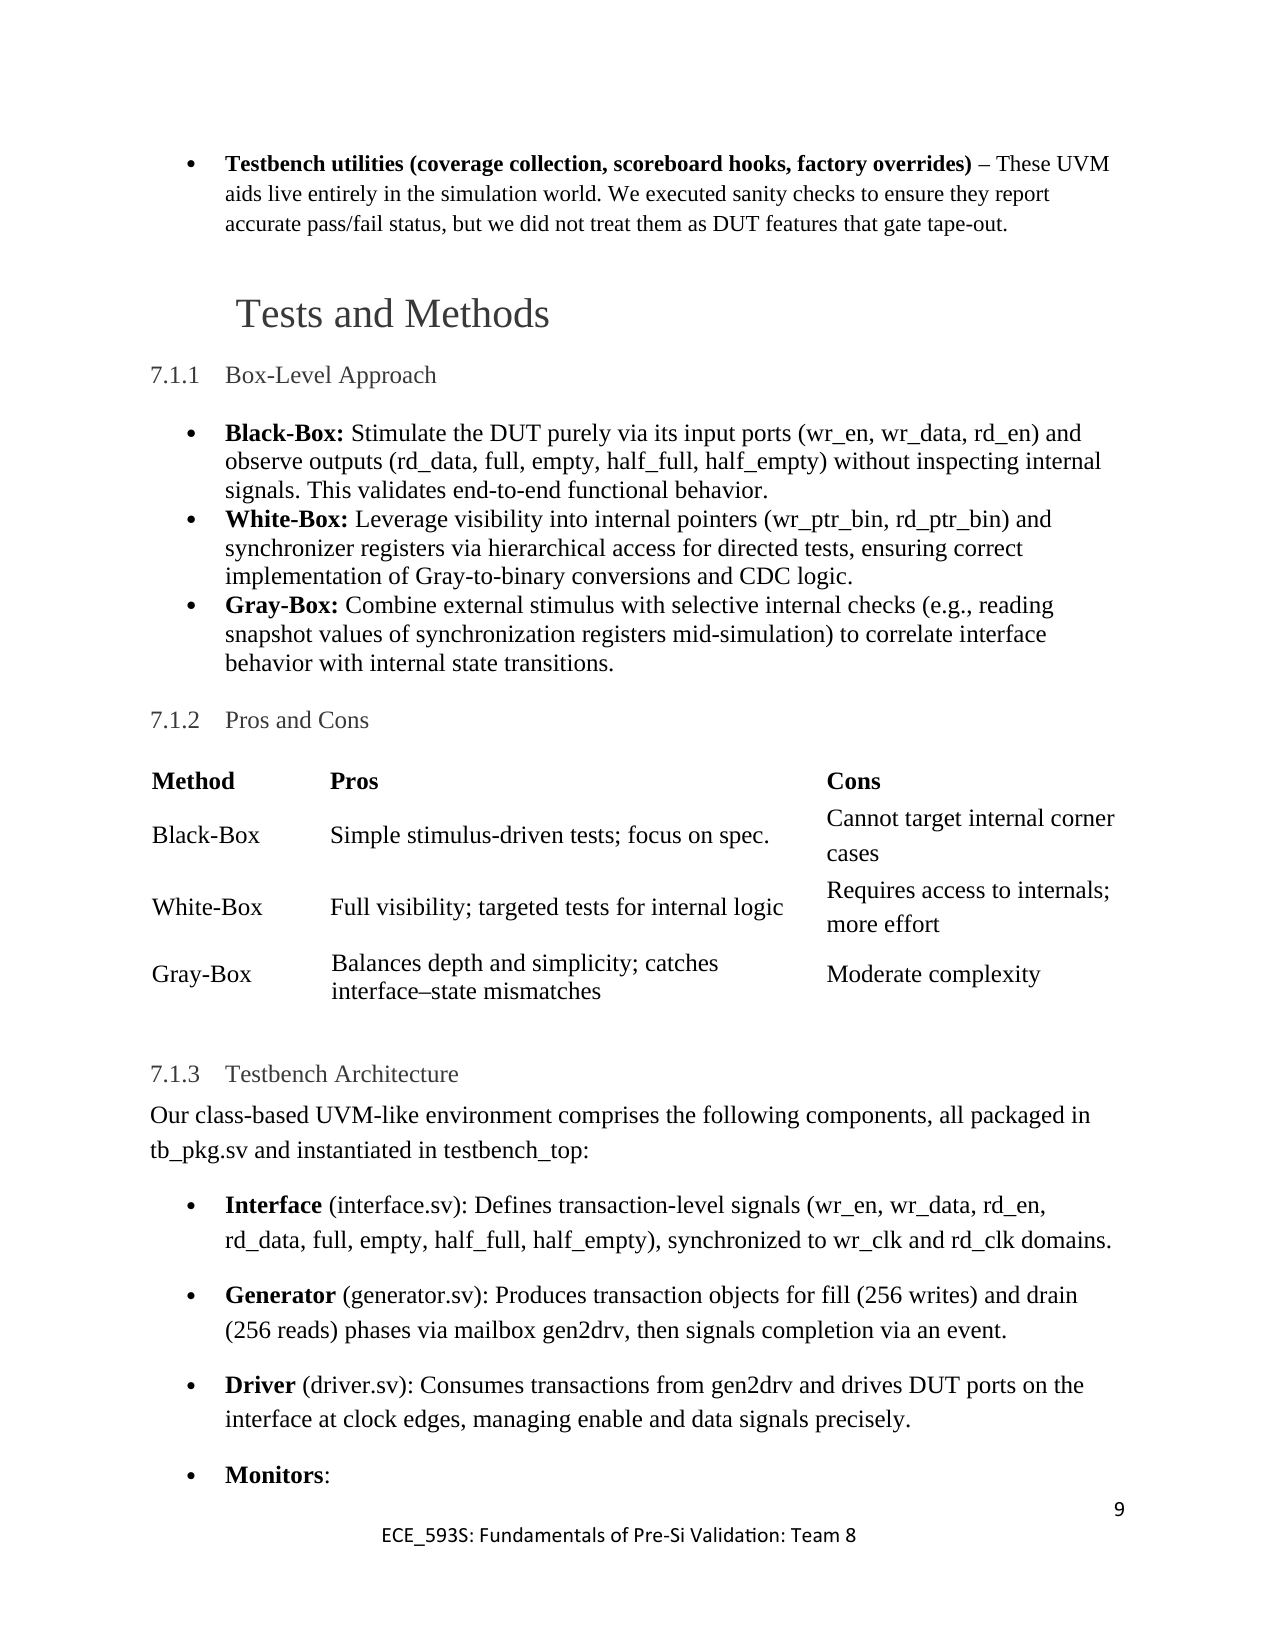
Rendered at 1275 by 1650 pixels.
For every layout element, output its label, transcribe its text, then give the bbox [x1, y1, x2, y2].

table_cell Simple stimulus-driven tests; focus on spec. [328, 802, 825, 873]
table_cell White-Box [150, 873, 328, 944]
list Testbench utilities (coverage collection, scoreboard hooks, factory overrides) – These UVM aids live entirely in the simulation world. We executed sanity checks to ensure they report accurate pass/fail status, but we did not treat them as DUT features that gate tape-out. [187, 150, 1125, 267]
table_cell Full visibility; targeted tests for internal logic [328, 873, 825, 944]
table_cell [328, 945, 825, 1008]
table_header Pros [328, 765, 825, 802]
subtitle Box-Level Approach [150, 360, 1125, 388]
list White-Box: Leverage visibility into internal pointers (wr_ptr_bin, rd_ptr_bin) and synchronizer registers via hierarchical access for directed tests, ensuring correct implementation of Gray-to-binary conversions and CDC logic. [187, 504, 1125, 590]
list Gray-Box: Combine external stimulus with selective internal checks (e.g., reading snapshot values of synchronization registers mid-simulation) to correlate interface behavior with internal state transitions. [187, 590, 1125, 676]
list Generator (generator.sv): Produces transaction objects for fill (256 writes) and drain (256 reads) phases via mailbox gen2drv, then signals completion via an event. [187, 1280, 1125, 1343]
table_cell Cannot target internal corner cases [825, 802, 1125, 873]
table_header Cons [825, 765, 1125, 802]
table_cell Moderate complexity [825, 945, 1125, 1008]
text Our class-based UVM-like environment comprises the following components, all packaged in tb_pkg.sv and instantiated in testbench_top: [150, 1101, 1125, 1164]
subtitle Testbench Architecture [150, 1059, 1125, 1088]
list Monitors: [187, 1460, 1125, 1488]
table_cell Black-Box [150, 802, 328, 873]
list Black-Box: Stimulate the DUT purely via its input ports (wr_en, wr_data, rd_en) and observe outputs (rd_data, full, empty, half_full, half_empty) without inspecting internal signals. This validates end-to-end functional behavior. [187, 418, 1125, 504]
table_cell Gray-Box [150, 945, 328, 1008]
subtitle Pros and Cons [150, 706, 1125, 765]
list Driver (driver.sv): Consumes transactions from gen2drv and drives DUT ports on the interface at clock edges, managing enable and data signals precisely. [187, 1370, 1125, 1433]
text Tests and Methods [225, 288, 1125, 336]
list Interface (interface.sv): Defines transaction-level signals (wr_en, wr_data, rd_en, rd_data, full, empty, half_full, half_empty), synchronized to wr_clk and rd_clk domains. [187, 1190, 1125, 1254]
table_cell Requires access to internals; more effort [825, 873, 1125, 944]
table_header Method [150, 765, 328, 802]
